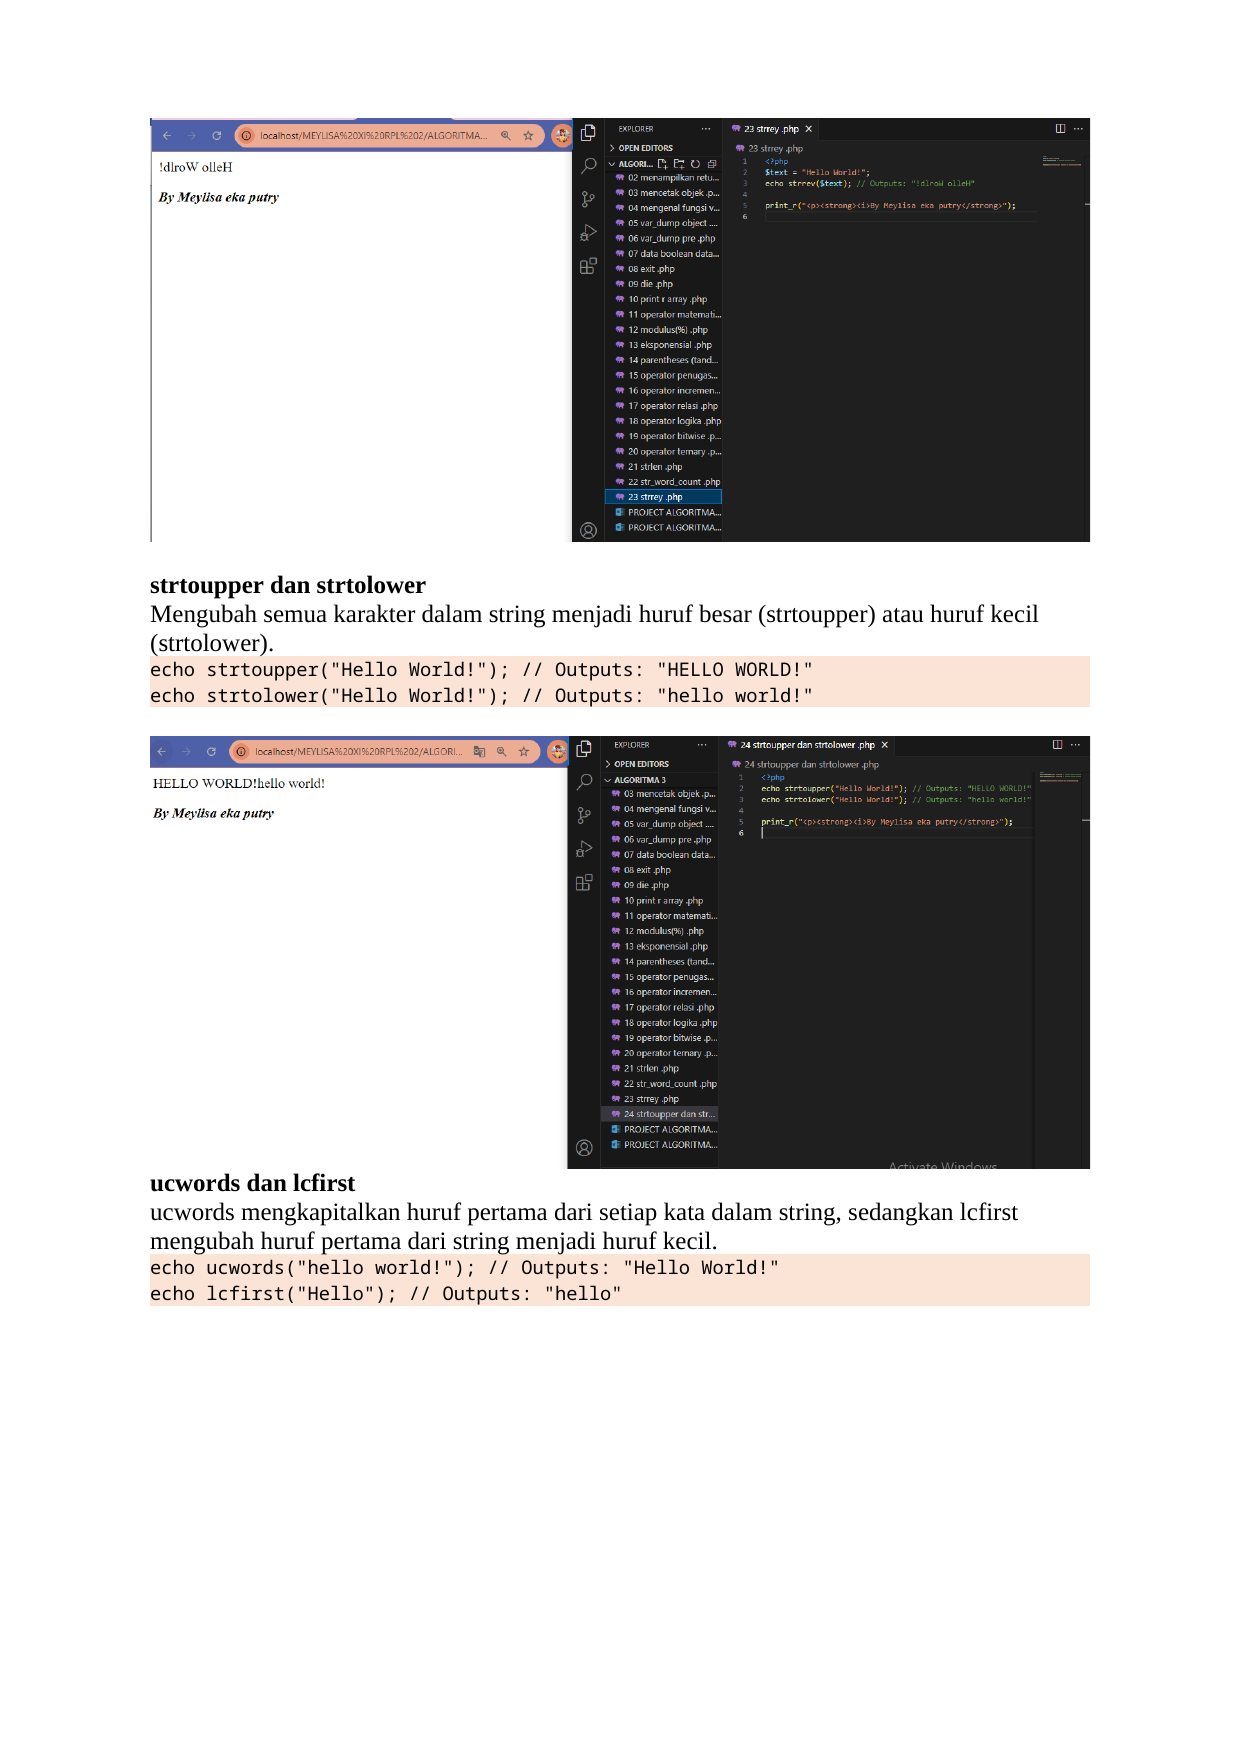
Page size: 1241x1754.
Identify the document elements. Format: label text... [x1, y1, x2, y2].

text ucwords dan lcfirst [150, 1169, 1090, 1197]
text strtoupper dan strtolower [150, 570, 1090, 599]
picture [150, 736, 1091, 1169]
text echo lcfirst("Hello"); // Outputs: "hello" [150, 1280, 1090, 1306]
picture [150, 118, 1091, 542]
text Mengubah semua karakter dalam string menjadi huruf besar (strtoupper) atau huruf kecil (strtolower). [150, 599, 1090, 656]
text echo strtoupper("Hello World!"); // Outputs: "HELLO WORLD!" [150, 656, 1090, 682]
text echo strtolower("Hello World!"); // Outputs: "hello world!" [150, 682, 1090, 707]
text ucwords mengkapitalkan huruf pertama dari setiap kata dalam string, sedangkan lcfirst mengubah huruf pertama dari string menjadi huruf kecil. [150, 1197, 1090, 1254]
text echo ucwords("hello world!"); // Outputs: "Hello World!" [150, 1254, 1090, 1280]
